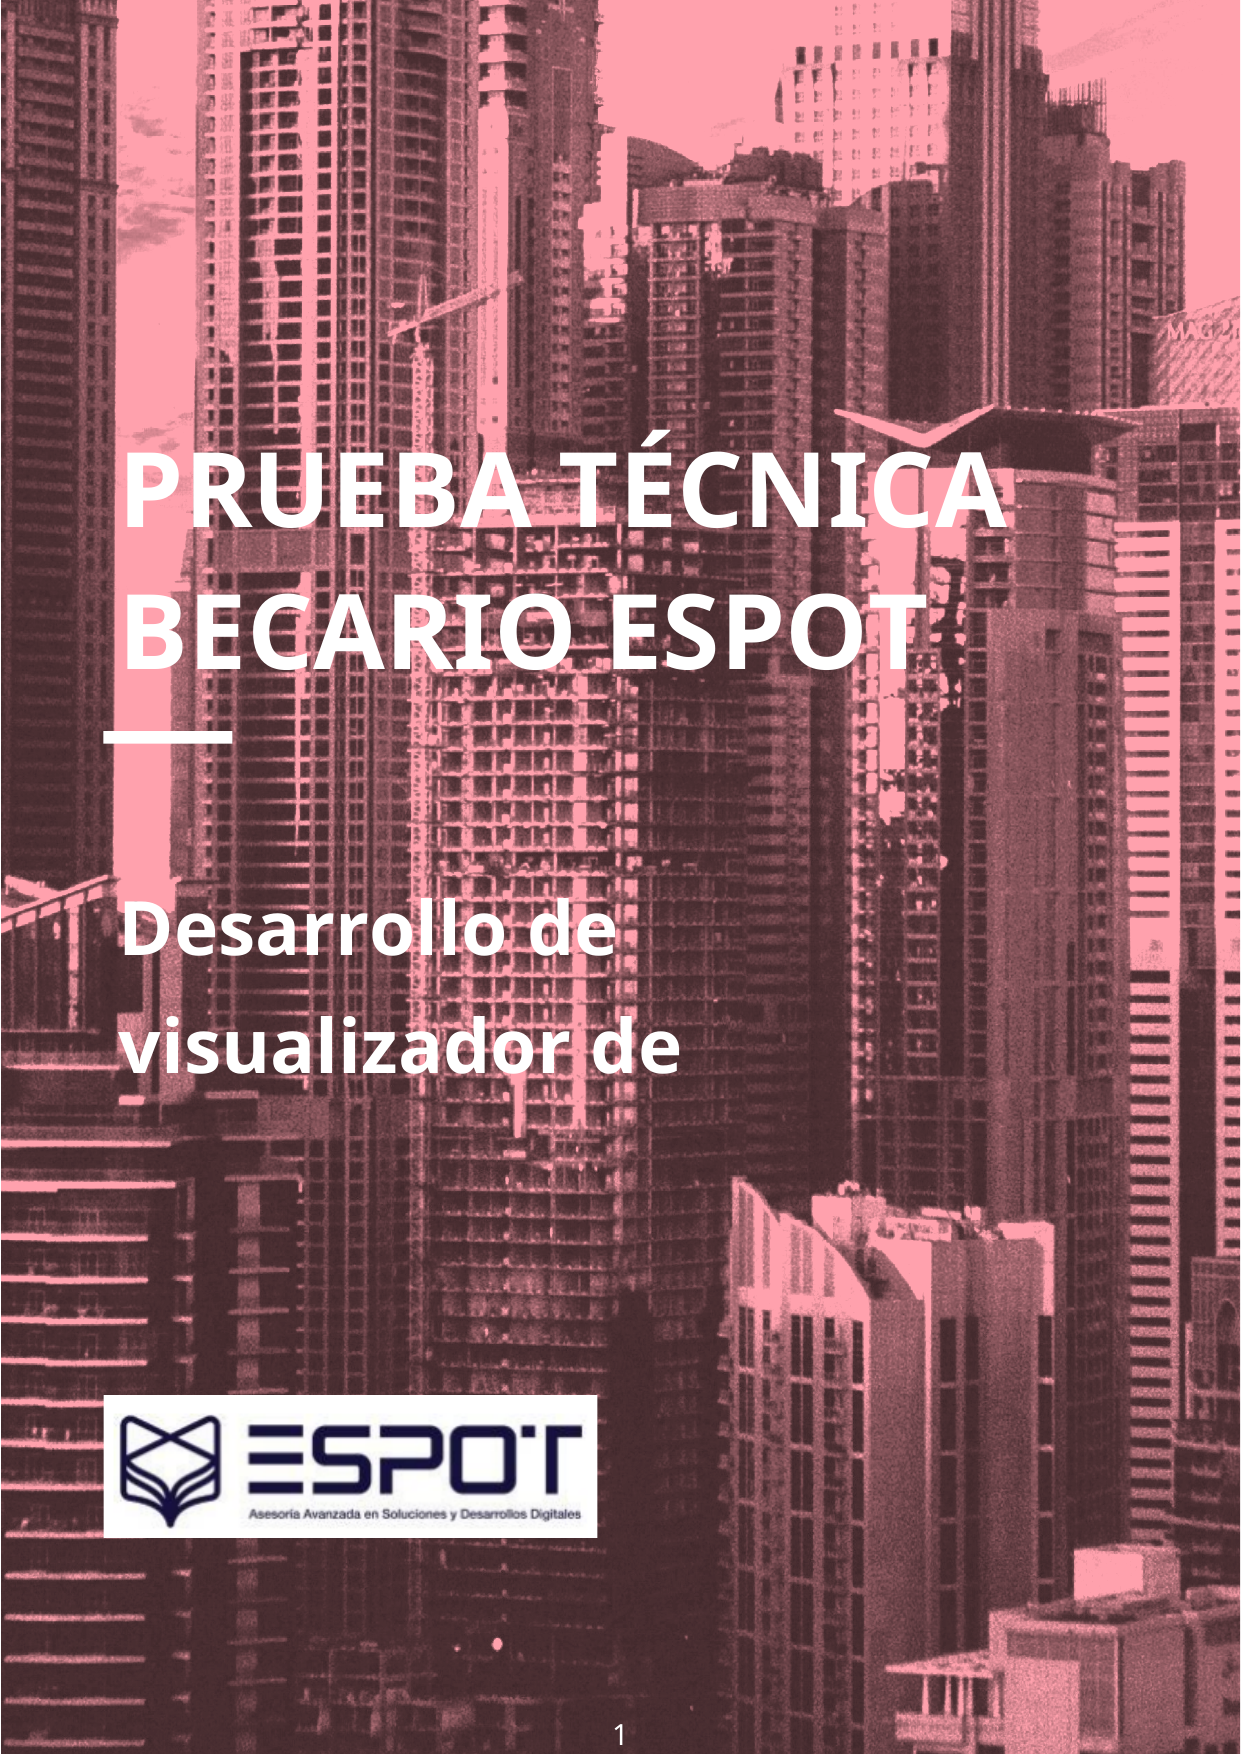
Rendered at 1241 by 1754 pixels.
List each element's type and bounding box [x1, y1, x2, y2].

table_header [104, 409, 1104, 1145]
table_cell [104, 1145, 1104, 1543]
picture [103, 1395, 598, 1538]
